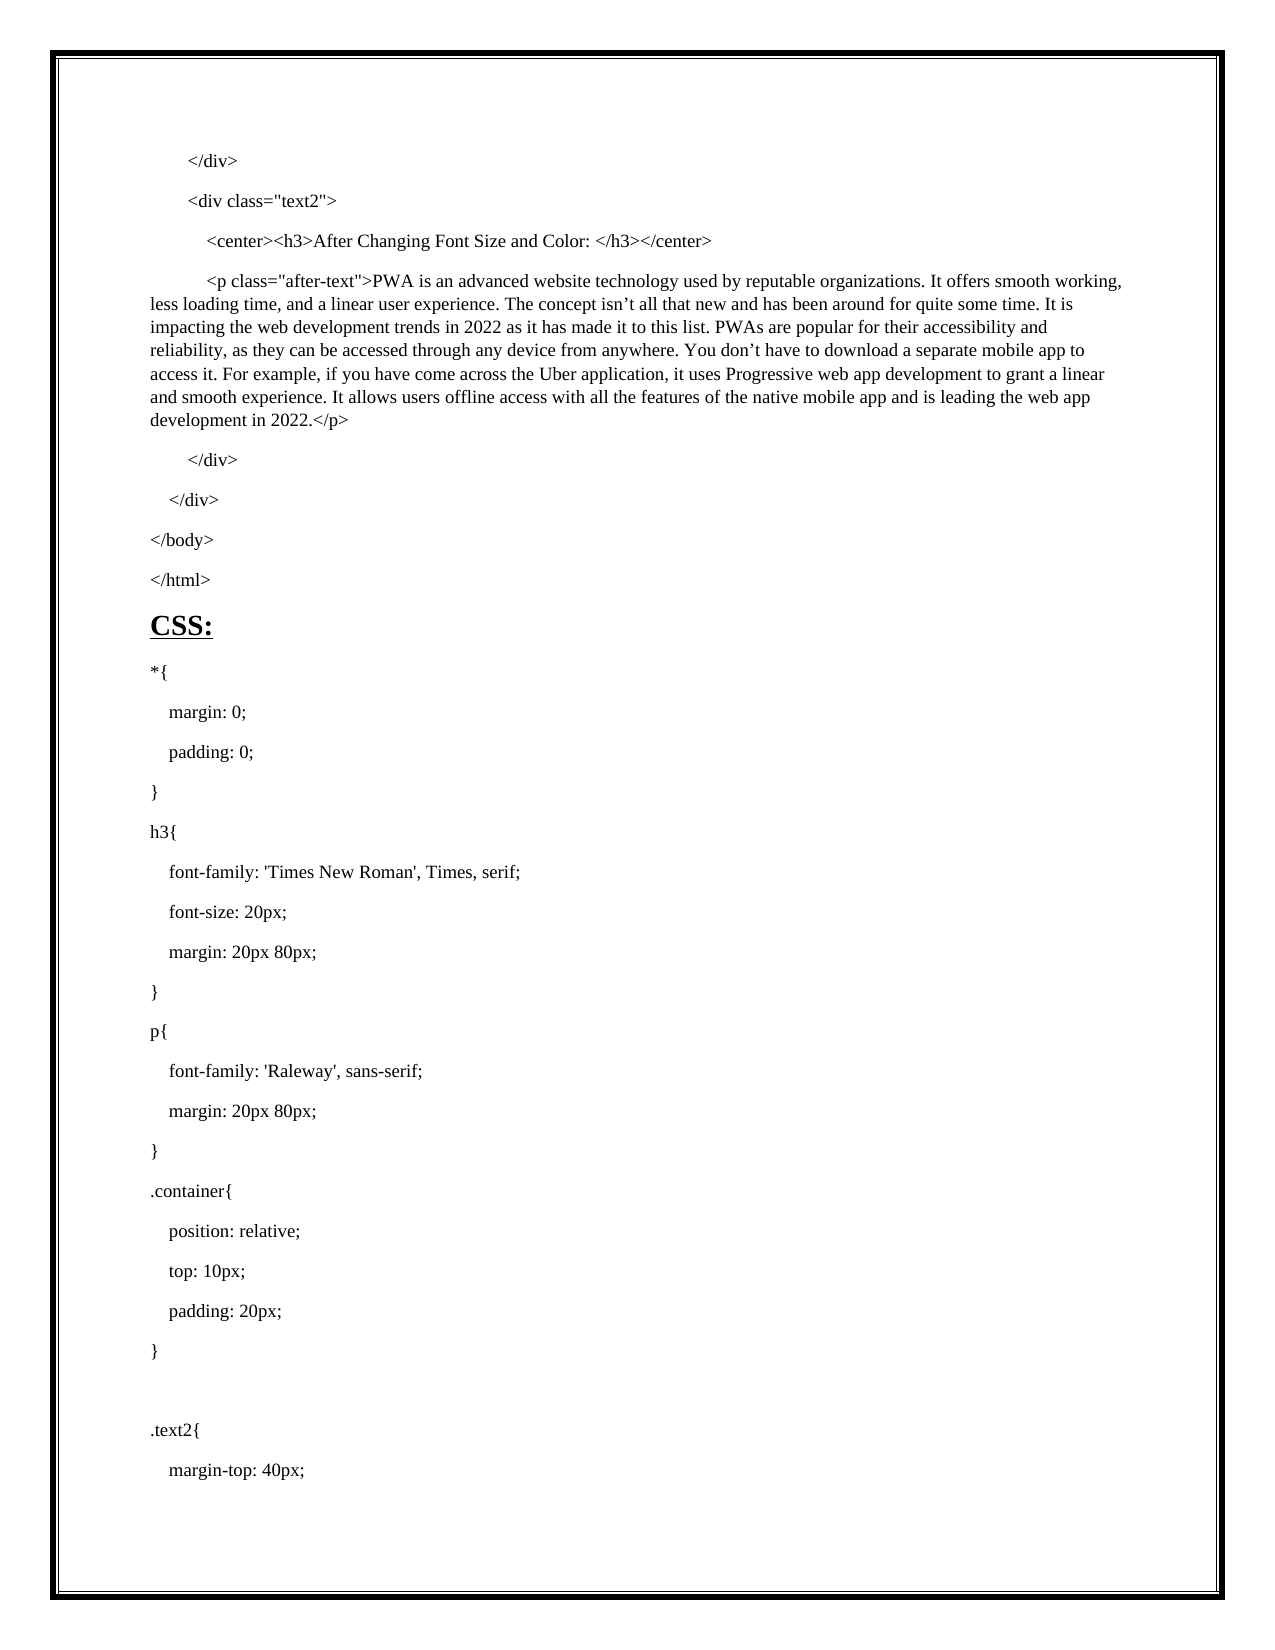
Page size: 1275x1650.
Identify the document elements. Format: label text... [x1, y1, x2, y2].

text margin-top: 40px; [150, 1459, 1125, 1481]
text h3{ [150, 821, 1125, 842]
text } [150, 981, 1125, 1002]
text top: 10px; [150, 1260, 1125, 1281]
text } [150, 781, 1125, 803]
text font-family: 'Times New Roman', Times, serif; [150, 861, 1125, 882]
text .text2{ [150, 1419, 1125, 1441]
text CSS: [150, 608, 1125, 642]
text margin: 0; [150, 701, 1125, 723]
text p{ [150, 1020, 1125, 1042]
text font-size: 20px; [150, 901, 1125, 922]
text </div> [150, 449, 1125, 471]
text </div> [150, 489, 1125, 510]
text position: relative; [150, 1220, 1125, 1241]
text </html> [150, 569, 1125, 590]
text <p class="after-text">PWA is an advanced website technology used by reputable organizations. It offers smooth working, less loading time, and a linear user experience. The concept isn’t all that new and has been around for quite some time. It is impacting the web development trends in 2022 as it has made it to this list. PWAs are popular for their accessibility and reliability, as they can be accessed through any device from anywhere. You don’t have to download a separate mobile app to access it. For example, if you have come across the Uber application, it uses Progressive web app development to grant a linear and smooth experience. It allows users offline access with all the features of the native mobile app and is leading the web app development in 2022.</p> [150, 270, 1125, 431]
text } [150, 1339, 1125, 1361]
text </body> [150, 529, 1125, 550]
text font-family: 'Raleway', sans-serif; [150, 1060, 1125, 1082]
text margin: 20px 80px; [150, 1100, 1125, 1122]
text *{ [150, 661, 1125, 683]
text padding: 20px; [150, 1300, 1125, 1321]
text padding: 0; [150, 741, 1125, 763]
text .container{ [150, 1180, 1125, 1202]
text </div> [150, 150, 1125, 172]
text } [150, 1140, 1125, 1162]
text margin: 20px 80px; [150, 941, 1125, 962]
text <center><h3>After Changing Font Size and Color: </h3></center> [150, 230, 1125, 251]
text <div class="text2"> [150, 190, 1125, 211]
